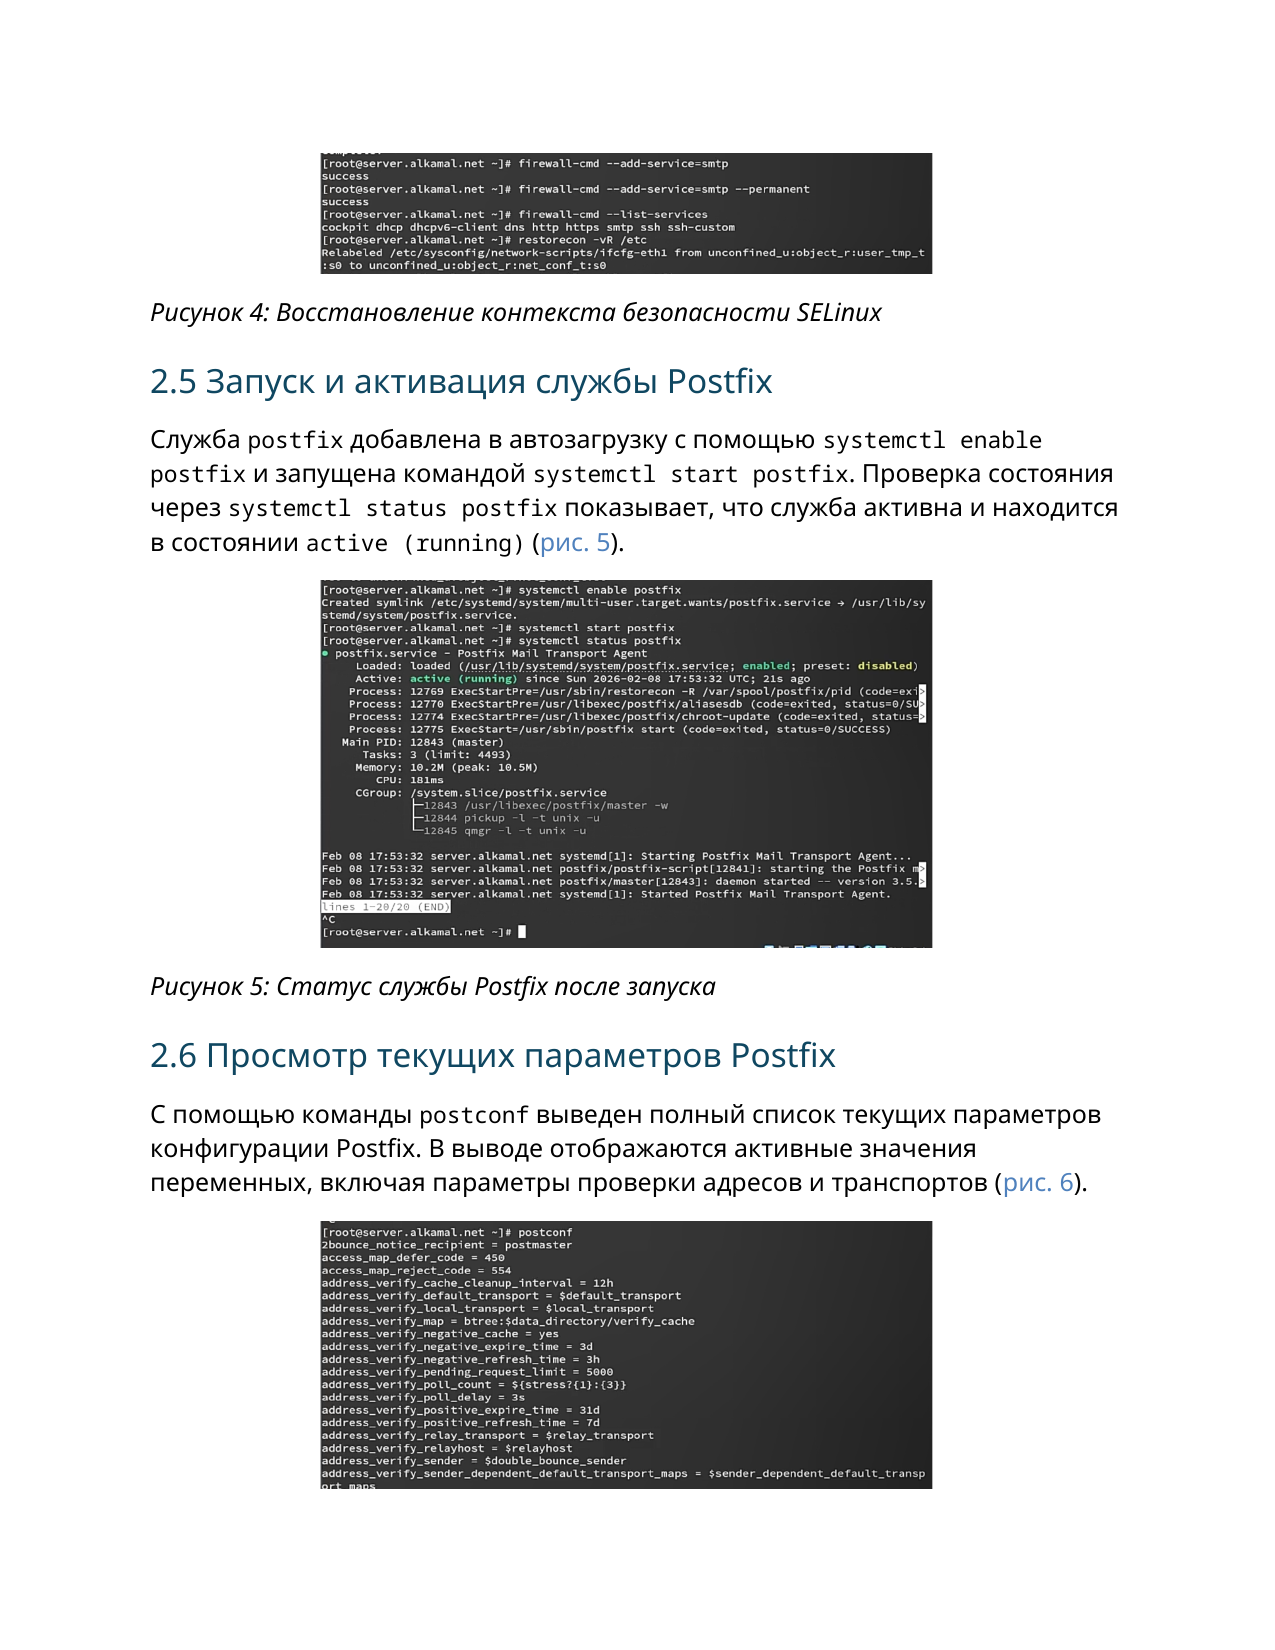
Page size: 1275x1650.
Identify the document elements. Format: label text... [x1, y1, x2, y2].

subtitle 2.5 Запуск и активация службы Postfix [150, 358, 1125, 403]
subtitle 2.6 Просмотр текущих параметров Postfix [150, 1032, 1125, 1077]
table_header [139, 1217, 1114, 1492]
table_header Рисунок 4: Восстановление контекста безопасности SELinux [139, 150, 1114, 341]
picture [320, 580, 933, 948]
text С помощью команды postconf выведен полный список текущих параметров конфигурации Postfix. В выводе отображаются активные значения переменных, включая параметры проверки адресов и транспортов (рис. 6). [150, 1096, 1125, 1198]
picture [320, 1221, 933, 1489]
text Служба postfix добавлена в автозагрузку с помощью systemctl enable postfix и запущена командой systemctl start postfix. Проверка состояния через systemctl status postfix показывает, что служба активна и находится в состоянии active (running) (рис. 5). [150, 422, 1125, 558]
picture [320, 153, 933, 274]
table_header Рисунок 5: Статус службы Postfix после запуска [139, 577, 1114, 1015]
